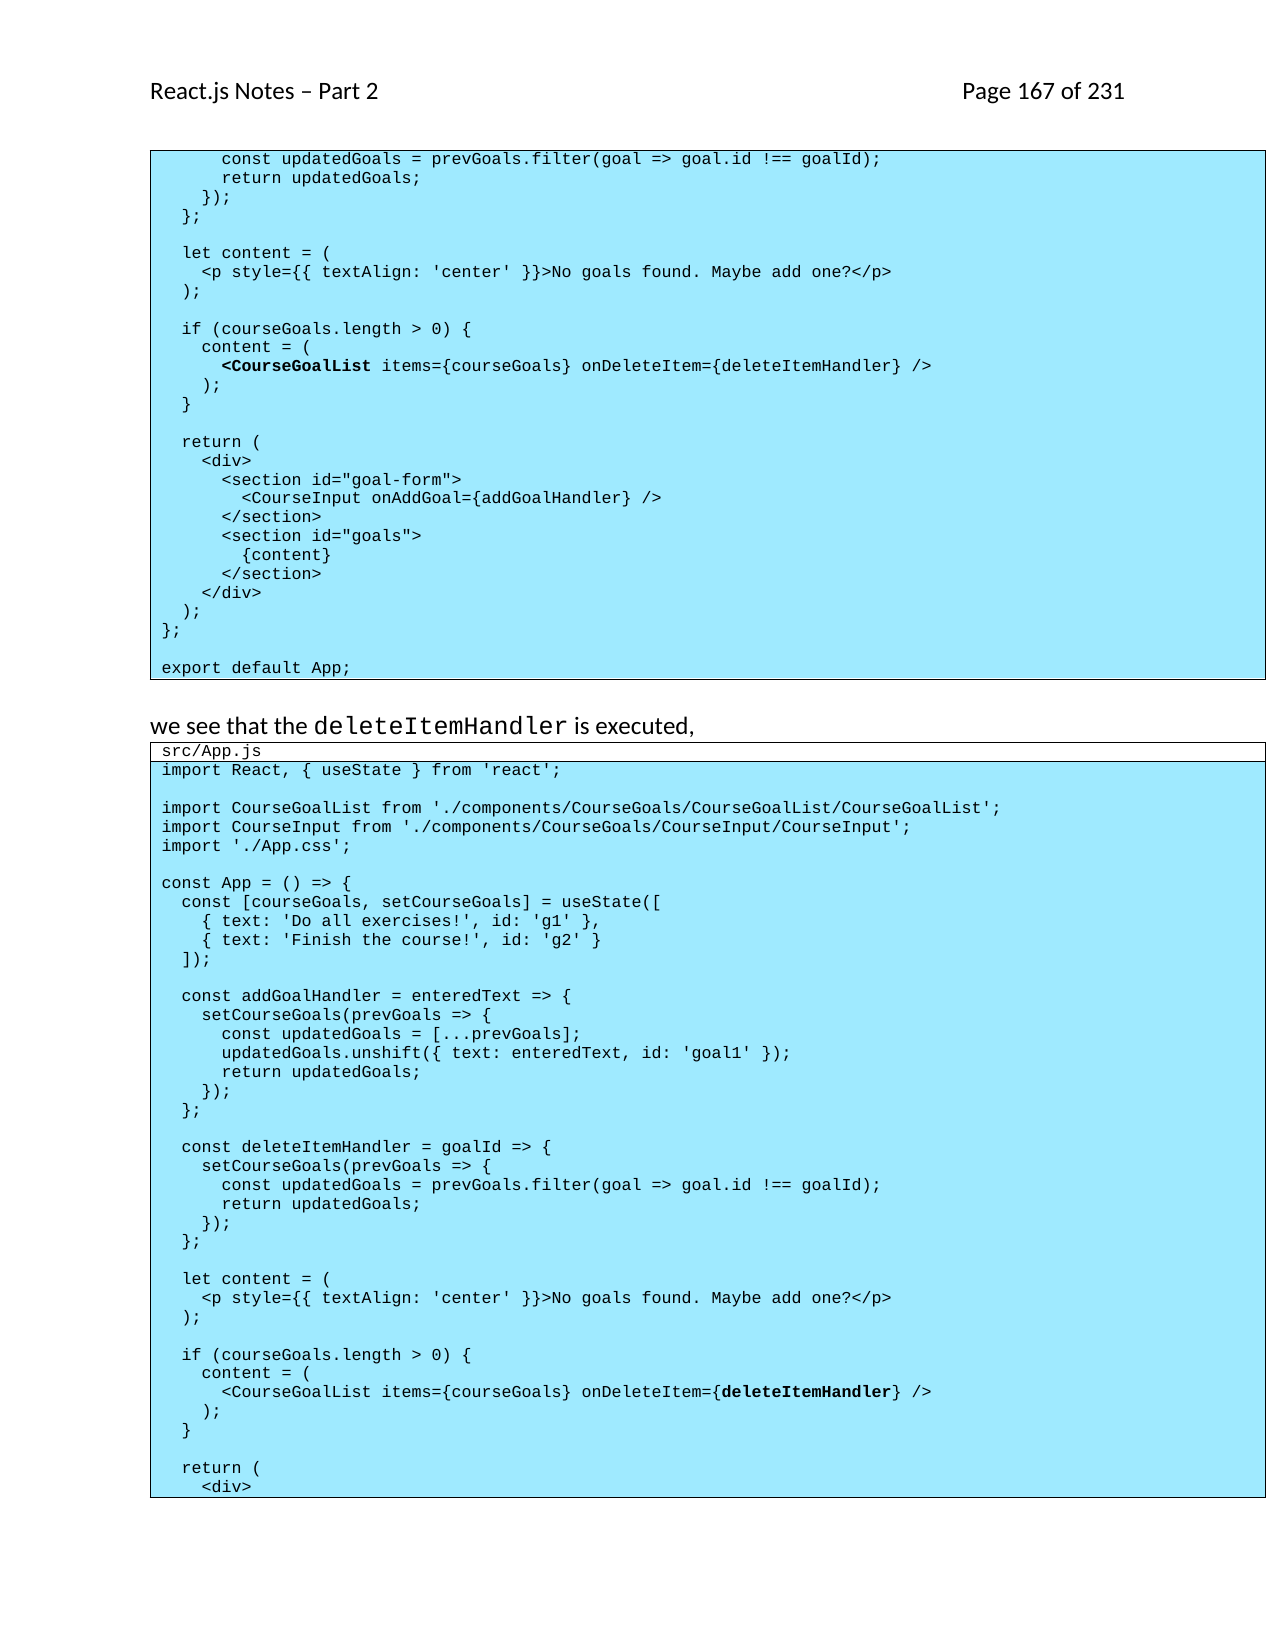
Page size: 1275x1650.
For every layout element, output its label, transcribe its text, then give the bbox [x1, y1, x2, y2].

text we see that the deleteItemHandler is executed, [150, 710, 1125, 742]
table_header src/App.js [151, 743, 1265, 761]
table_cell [151, 151, 1265, 678]
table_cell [151, 762, 1265, 1497]
